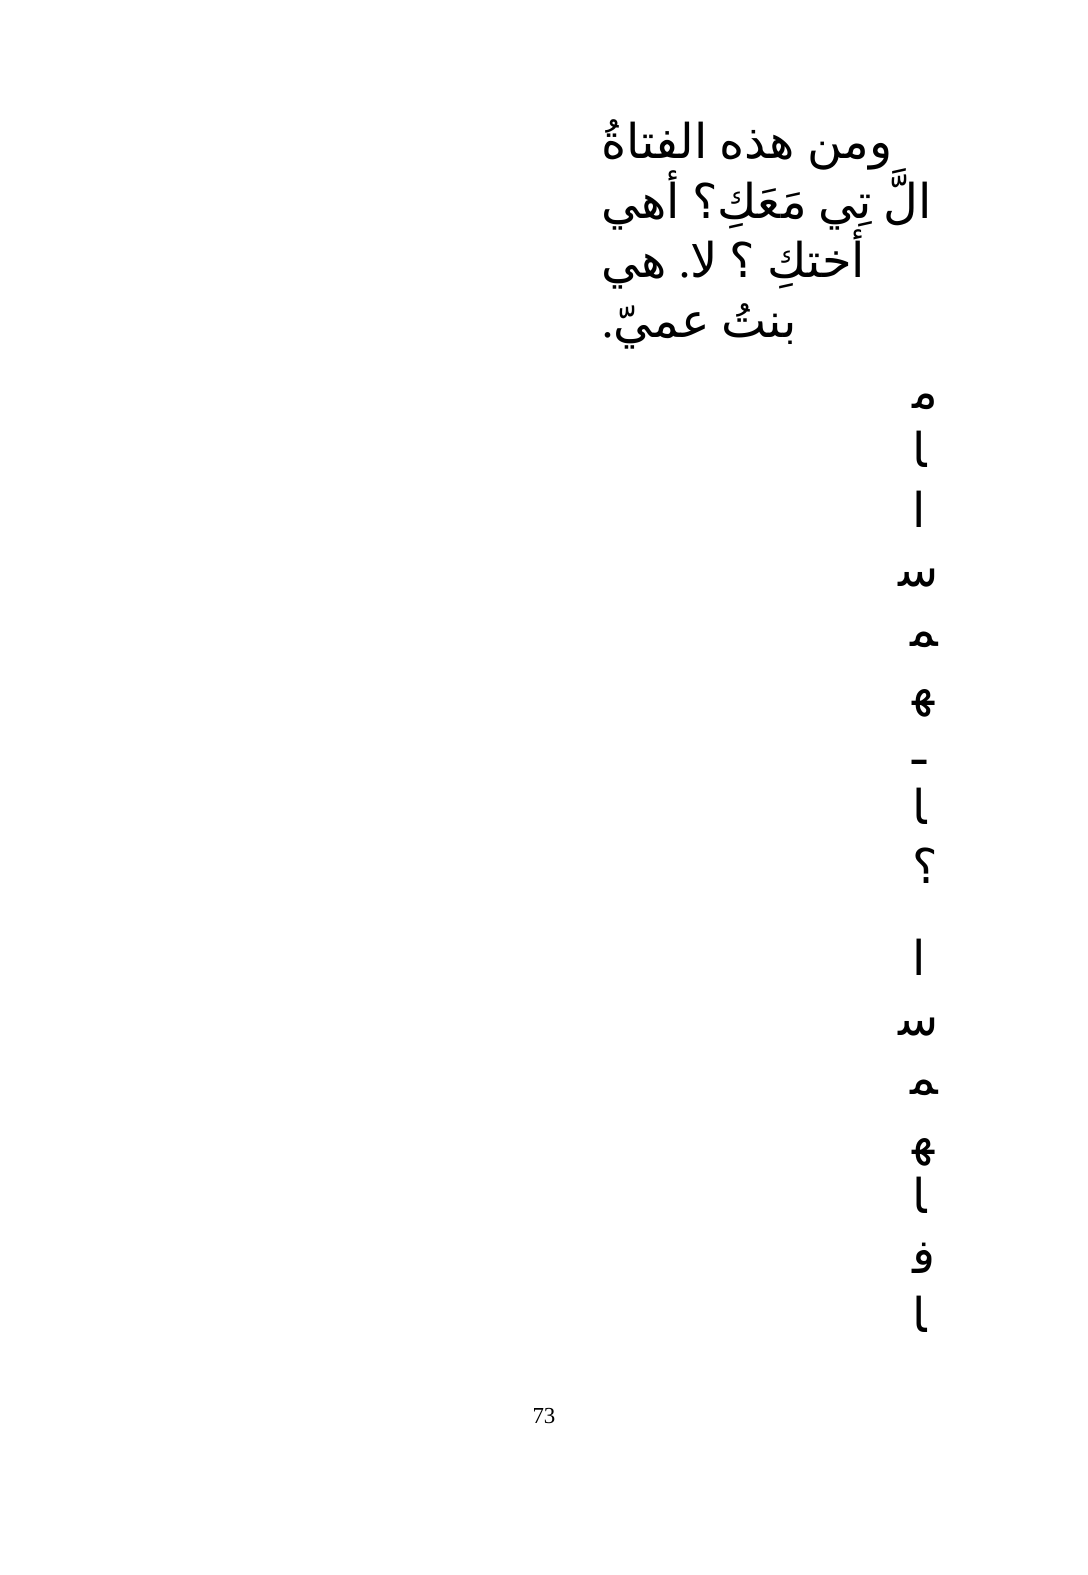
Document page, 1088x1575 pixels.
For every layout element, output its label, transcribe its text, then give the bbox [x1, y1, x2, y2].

text ما اسمهـا؟ اسمها فاطمـة. أهي، زمِ يل تـكِ؟ [913, 363, 938, 642]
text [913, 1093, 938, 1343]
text ومن هذه الفتاةُ الَّ تِي مَعَكِ؟ أهي أختكِ ؟ لا. هي بنتُ عميّ. [589, 114, 938, 348]
text ما اسمهـا؟ اسمها فاطمـة. أهي، زمِ يل تـكِ؟ [913, 645, 938, 1090]
